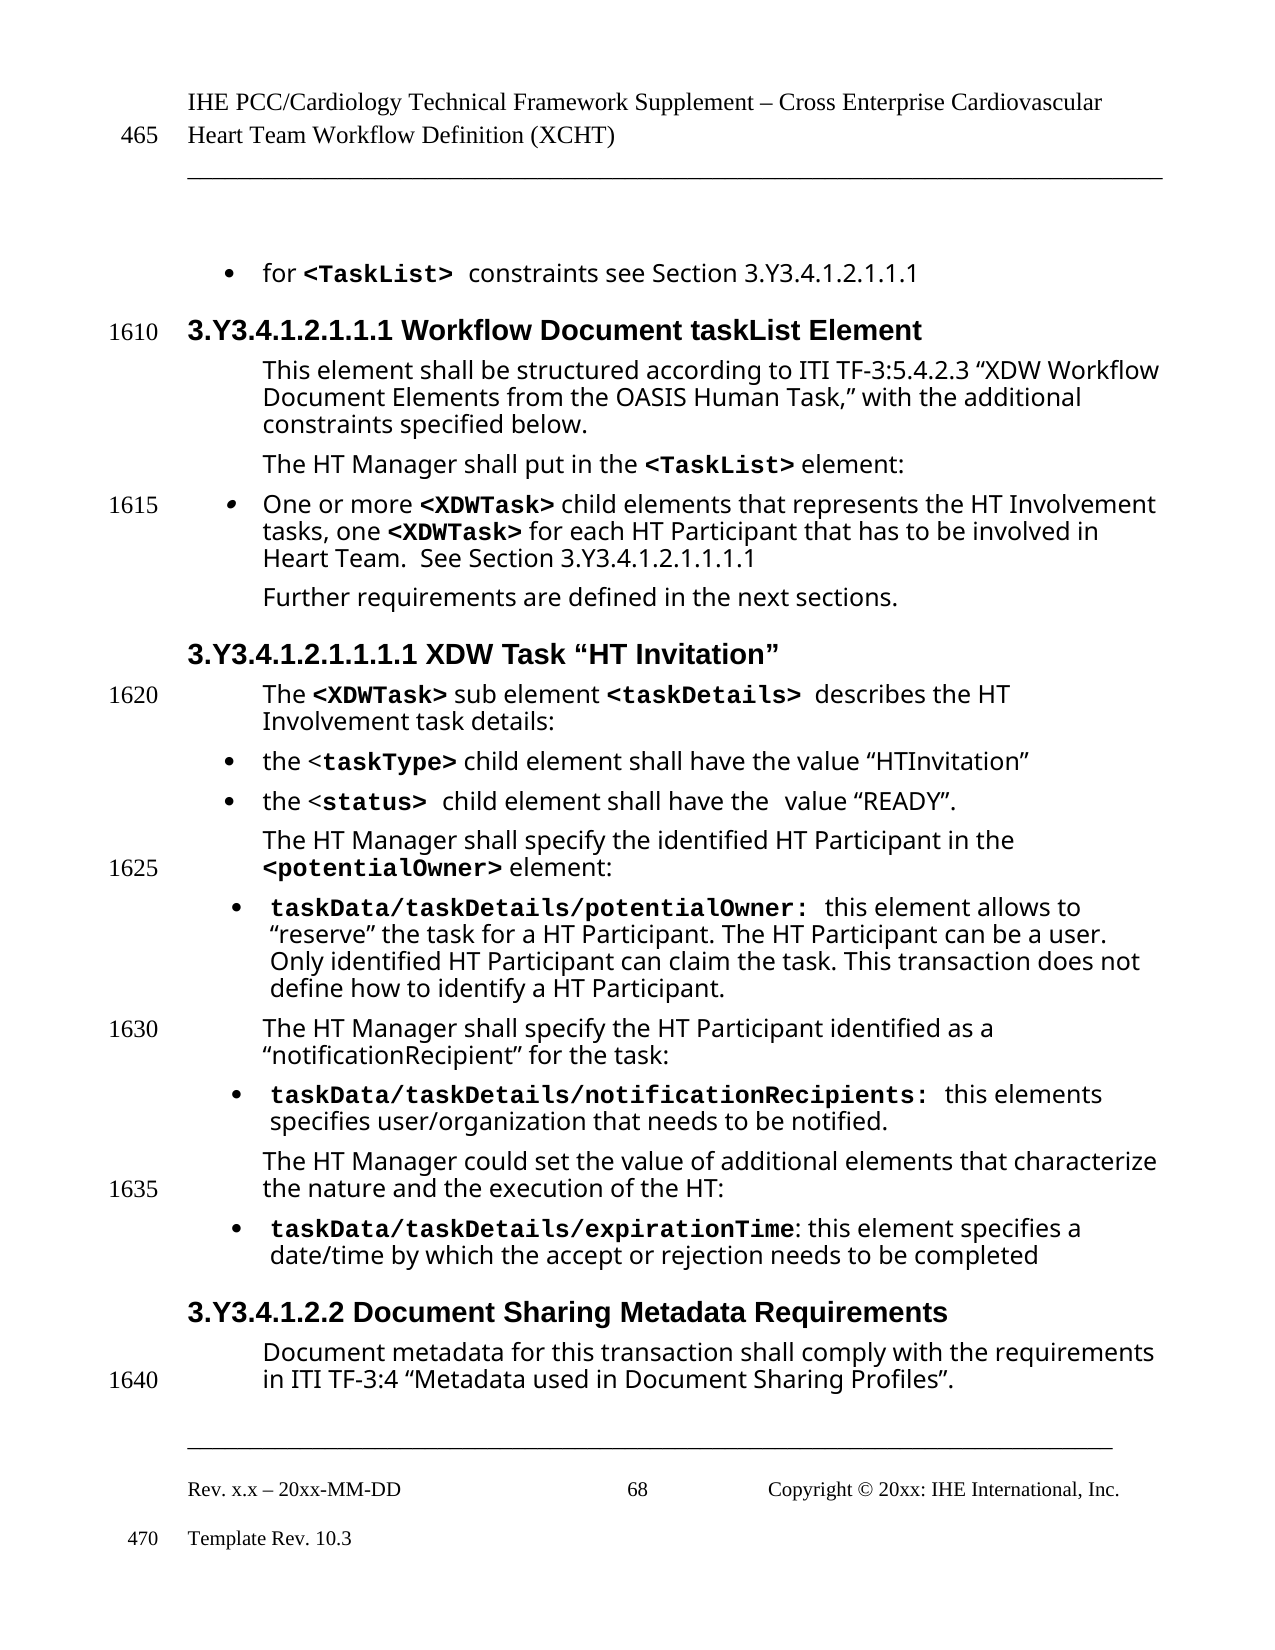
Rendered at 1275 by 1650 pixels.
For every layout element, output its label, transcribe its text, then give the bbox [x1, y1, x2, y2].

subtitle 3.Y3.4.1.2.2 Document Sharing Metadata Requirements [187, 1294, 1162, 1328]
text The HT Manager shall specify the identified HT Participant in the <potentialOwner> element: [262, 828, 1162, 882]
text The HT Manager shall specify the HT Participant identified as a “notificationRecipient” for the task: [262, 1015, 1162, 1069]
text The <XDWTask> sub element <taskDetails> describes the HT Involvement task details: [262, 682, 1162, 736]
list the <taskType> child element shall have the value “HTInvitation” [225, 749, 1162, 776]
text This element shall be structured according to ITI TF-3:5.4.2.3 “XDW Workflow Document Elements from the OASIS Human Task,” with the additional constraints specified below. [262, 358, 1162, 439]
list taskData/taskDetails/expirationTime: this element specifies a date/time by which the accept or rejection needs to be completed [232, 1215, 1162, 1269]
text Document metadata for this transaction shall comply with the requirements in ITI TF-3:4 “Metadata used in Document Sharing Profiles”. [262, 1339, 1162, 1393]
list for <TaskList> constraints see Section 3.Y3.4.1.2.1.1.1 [225, 261, 1162, 288]
subtitle 3.Y3.4.1.2.1.1.1.1 XDW Task “HT Invitation” [187, 637, 1162, 671]
list taskData/taskDetails/potentialOwner: this element allows to “reserve” the task for a HT Participant. The HT Participant can be a user. Only identified HT Participant can claim the task. This transaction does not define how to identify a HT Participant. [232, 894, 1162, 1003]
list taskData/taskDetails/notificationRecipients: this elements specifies user/organization that needs to be notified. [232, 1082, 1162, 1136]
subtitle 3.Y3.4.1.2.1.1.1 Workflow Document taskList Element [187, 313, 1162, 347]
text The HT Manager could set the value of additional elements that characterize the nature and the execution of the HT: [262, 1149, 1162, 1203]
list One or more <XDWTask> child elements that represents the HT Involvement tasks, one <XDWTask> for each HT Participant that has to be involved in Heart Team. See Section 3.Y3.4.1.2.1.1.1.1 [225, 491, 1162, 573]
text The HT Manager shall put in the <TaskList> element: [262, 452, 1162, 479]
list the <status> child element shall have the value “READY”. [225, 788, 1162, 815]
text Further requirements are defined in the next sections. [262, 585, 1162, 612]
